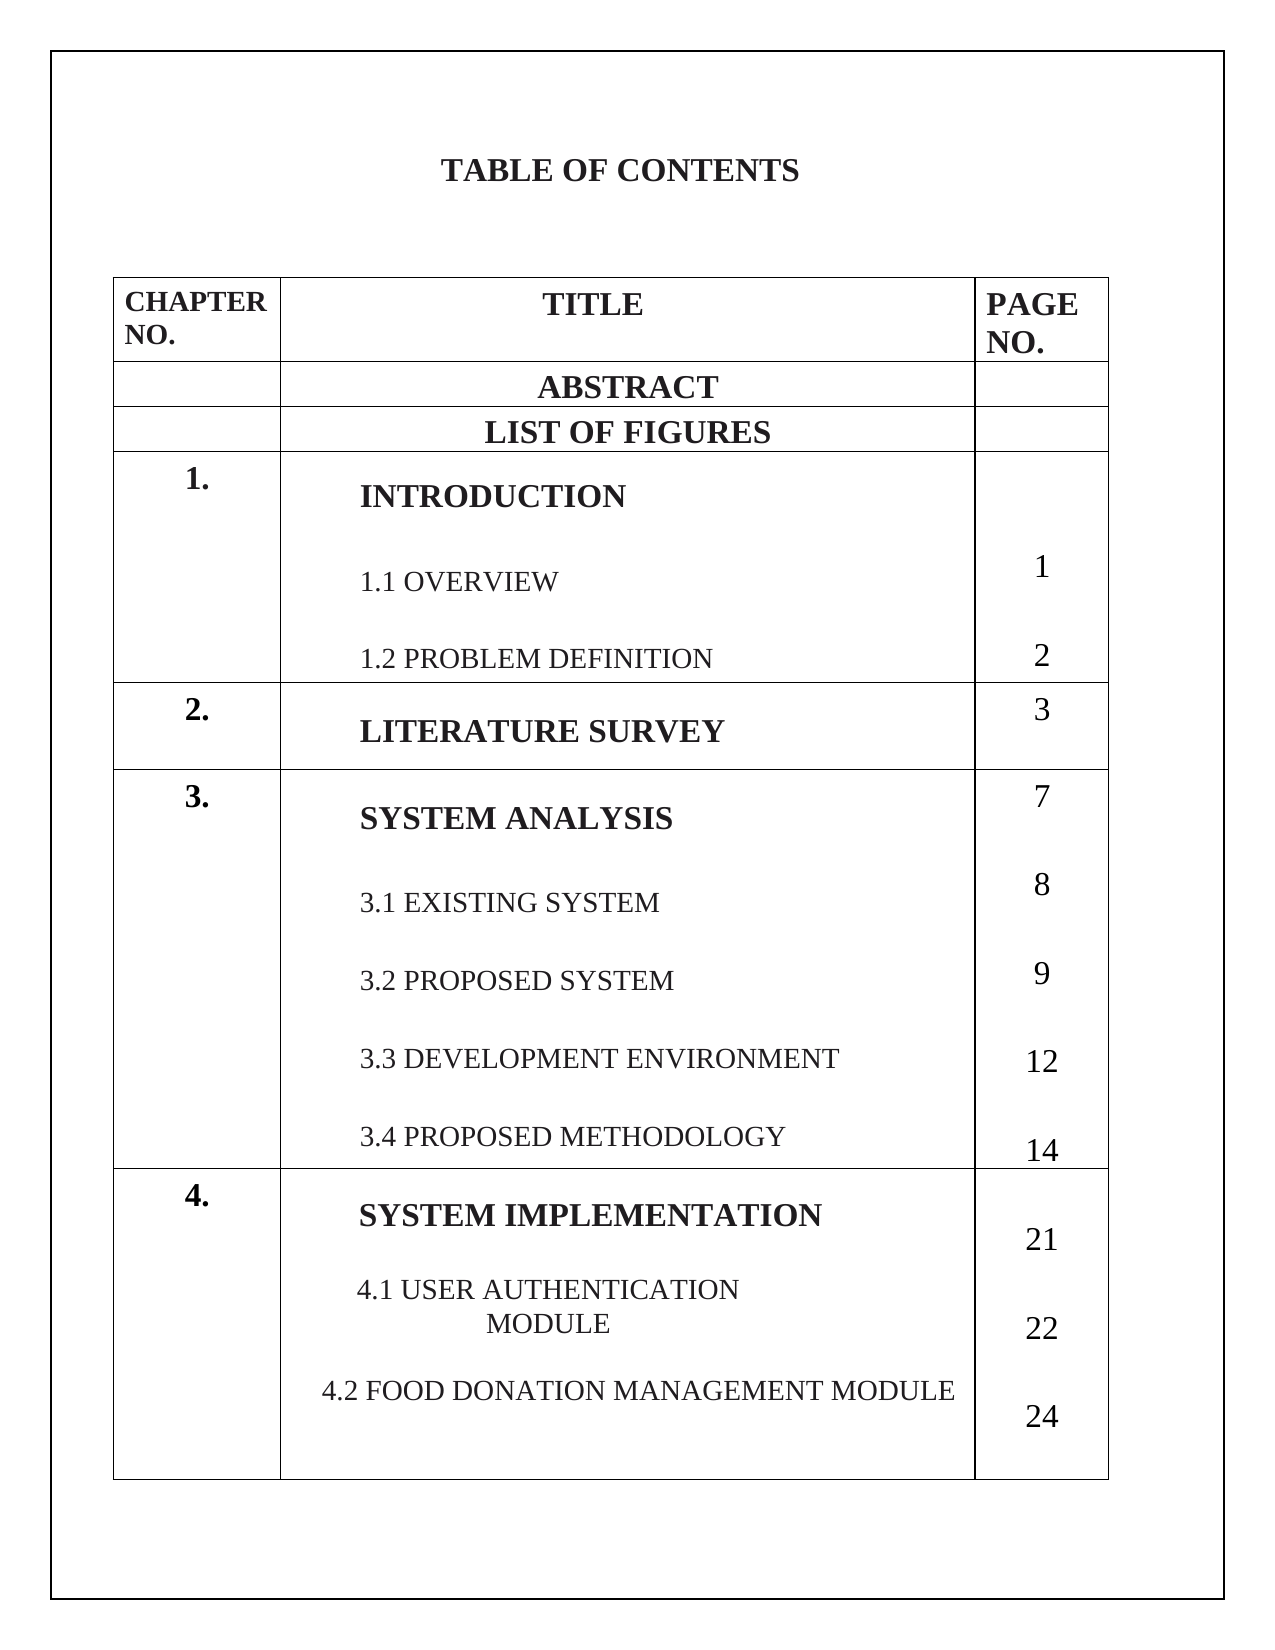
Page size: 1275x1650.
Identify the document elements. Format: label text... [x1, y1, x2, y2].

text TABLE OF CONTENTS [166, 150, 1162, 188]
table_cell [114, 362, 280, 406]
table_cell [281, 683, 974, 769]
table_cell 4. [114, 1169, 280, 1479]
table_cell 1. [114, 452, 280, 682]
table_cell [976, 407, 1108, 451]
table_cell 3 [976, 683, 1108, 769]
table_cell 3. [114, 770, 280, 1168]
table_header PAGE NO. [976, 278, 1108, 361]
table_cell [281, 1169, 974, 1479]
table_cell [976, 362, 1108, 406]
table_cell [114, 407, 280, 451]
table_cell 7 8 9 12 14 [976, 770, 1108, 1168]
table_cell [281, 770, 974, 1168]
table_header TITLE [281, 278, 974, 361]
table_header CHAPTER NO. [114, 278, 280, 361]
table_cell LIST OF FIGURES [281, 407, 974, 451]
table_cell [281, 452, 974, 682]
table_cell 1 2 [976, 452, 1108, 682]
table_cell 2. [114, 683, 280, 769]
table_cell ABSTRACT [281, 362, 974, 406]
table_cell 21 22 24 26 [976, 1169, 1108, 1479]
